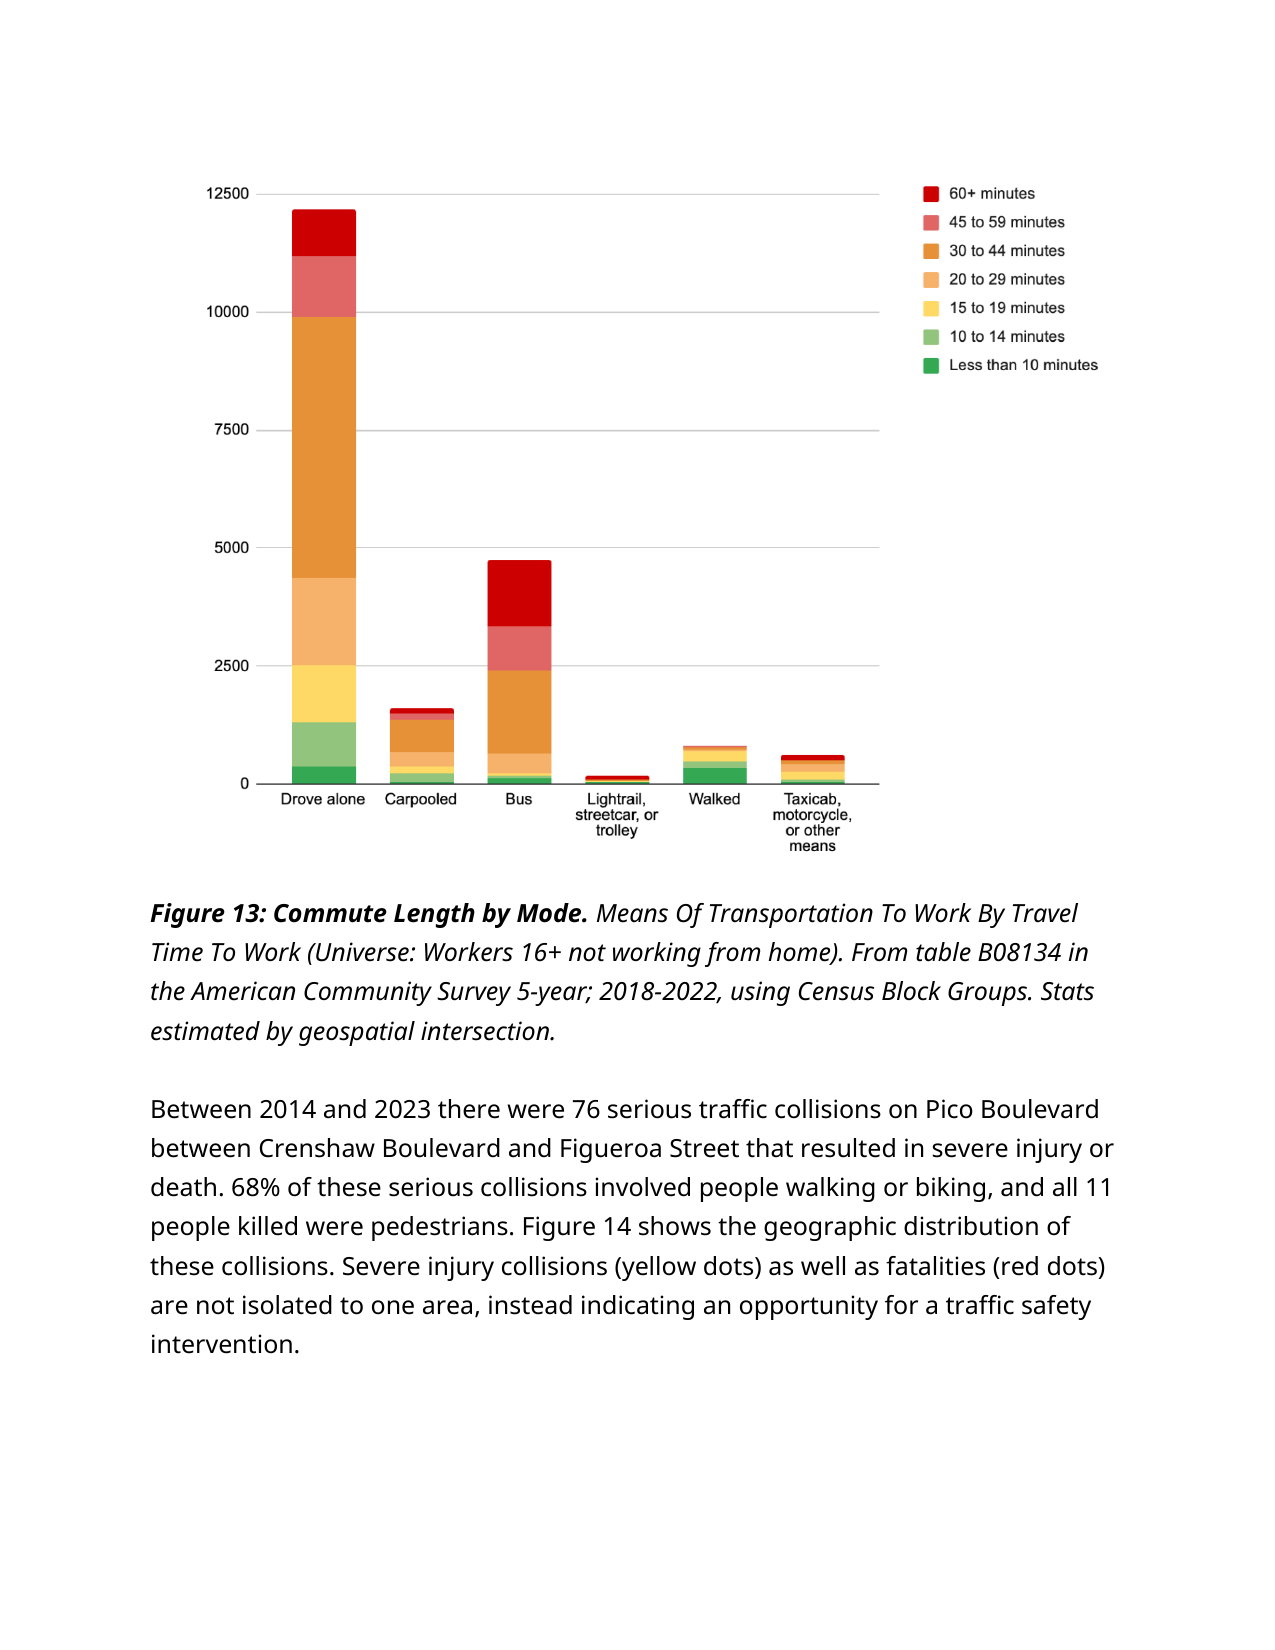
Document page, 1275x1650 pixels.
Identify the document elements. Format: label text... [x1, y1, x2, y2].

text Figure 13: Commute Length by Mode. Means Of Transportation To Work By Travel Time To Work (Universe: Workers 16+ not working from home). From table B08134 in the American Community Survey 5-year; 2018-2022, using Census Block Groups. Stats estimated by geospatial intersection. [150, 150, 1125, 1047]
text Between 2014 and 2023 there were 76 serious traffic collisions on Pico Boulevard between Crenshaw Boulevard and Figueroa Street that resulted in severe injury or death. 68% of these serious collisions involved people walking or biking, and all 11 people killed were pedestrians. Figure 14 shows the geographic distribution of these collisions. Severe injury collisions (yellow dots) as well as fatalities (red dots) are not isolated to one area, instead indicating an opportunity for a traffic safety intervention. [150, 1092, 1125, 1361]
